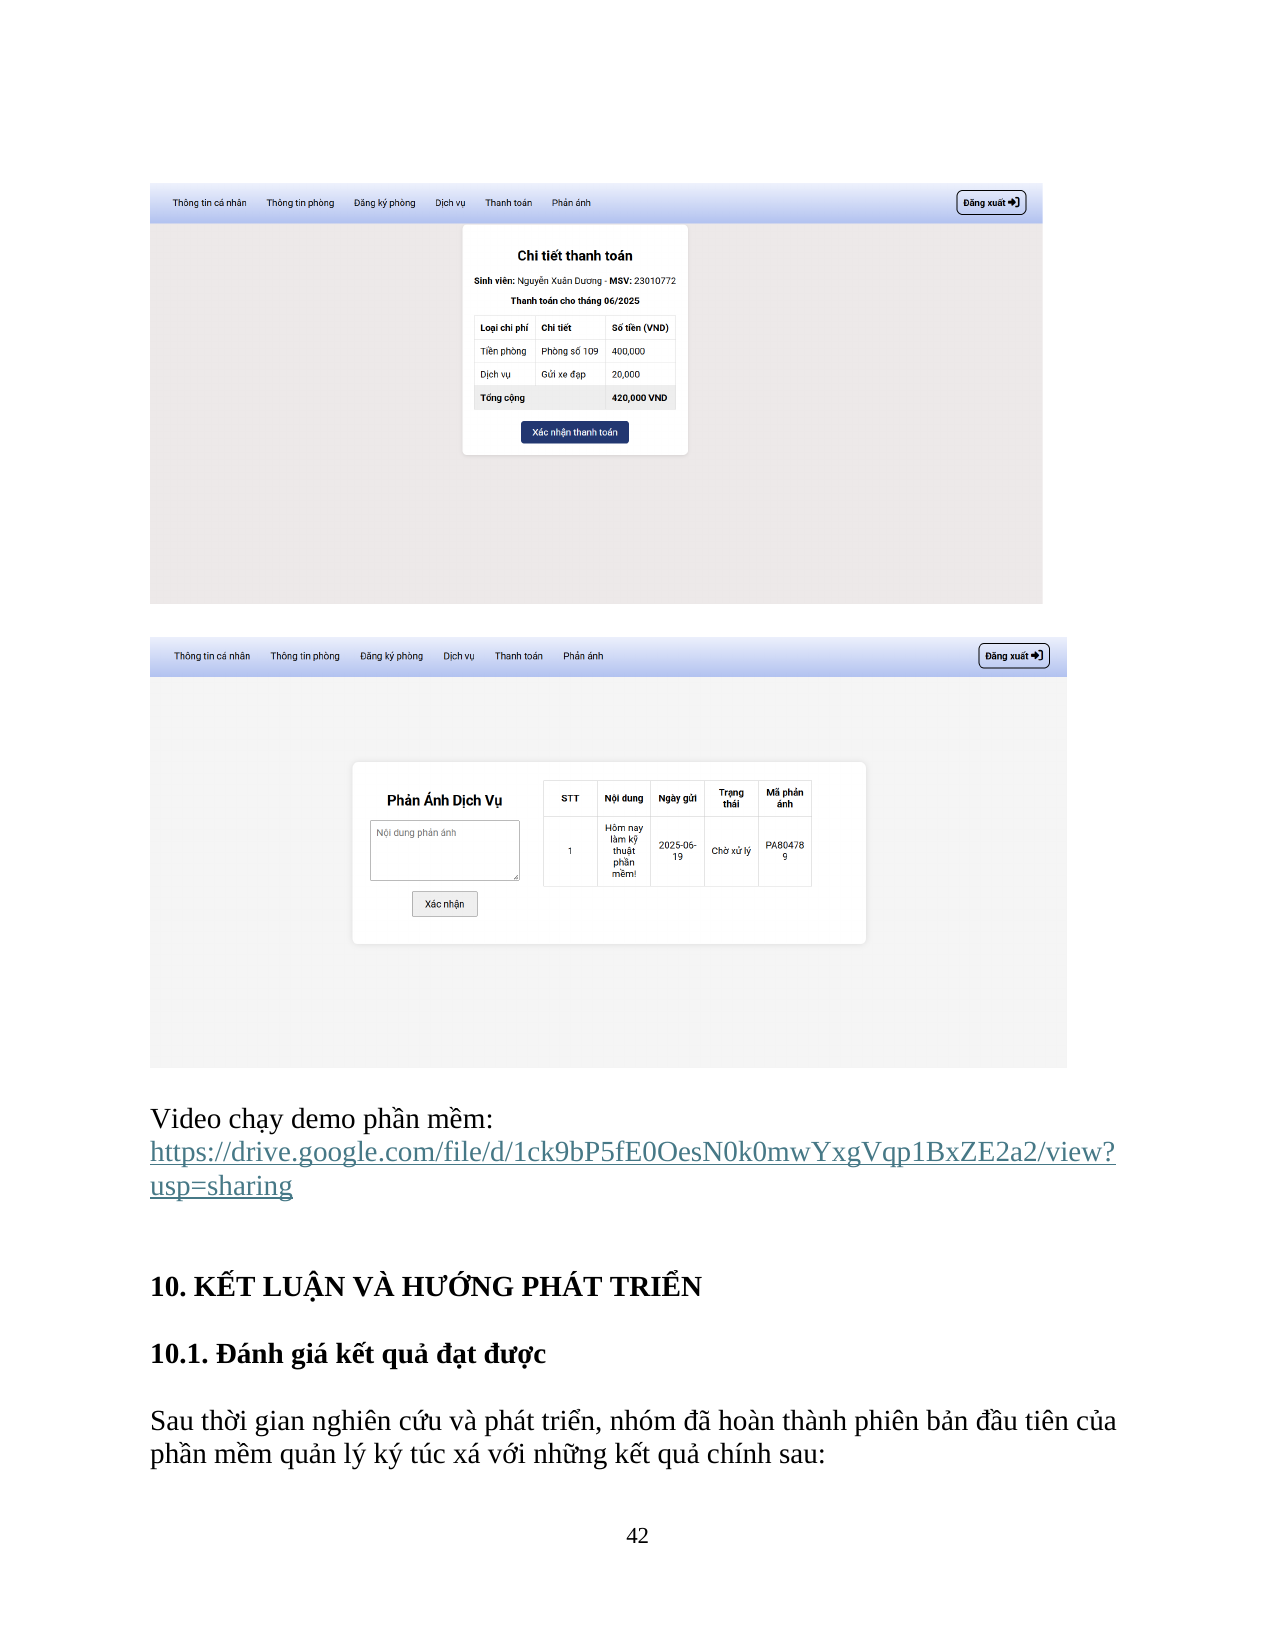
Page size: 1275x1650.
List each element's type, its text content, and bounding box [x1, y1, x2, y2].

text Video chạy demo phần mềm: https://drive.google.com/file/d/1ck9bP5fE0OesN0k0mwYxgVqp1BxZE2a2/view?usp=sharing [150, 1101, 1125, 1202]
text 10. KẾT LUẬN VÀ HƯỚNG PHÁT TRIỂN [150, 1269, 1125, 1302]
picture [150, 637, 1067, 1068]
text 10.1. Đánh giá kết quả đạt được [150, 1336, 1125, 1369]
picture [150, 183, 1043, 604]
text Sau thời gian nghiên cứu và phát triển, nhóm đã hoàn thành phiên bản đầu tiên của phần mềm quản lý ký túc xá với những kết quả chính sau: [150, 1403, 1125, 1470]
